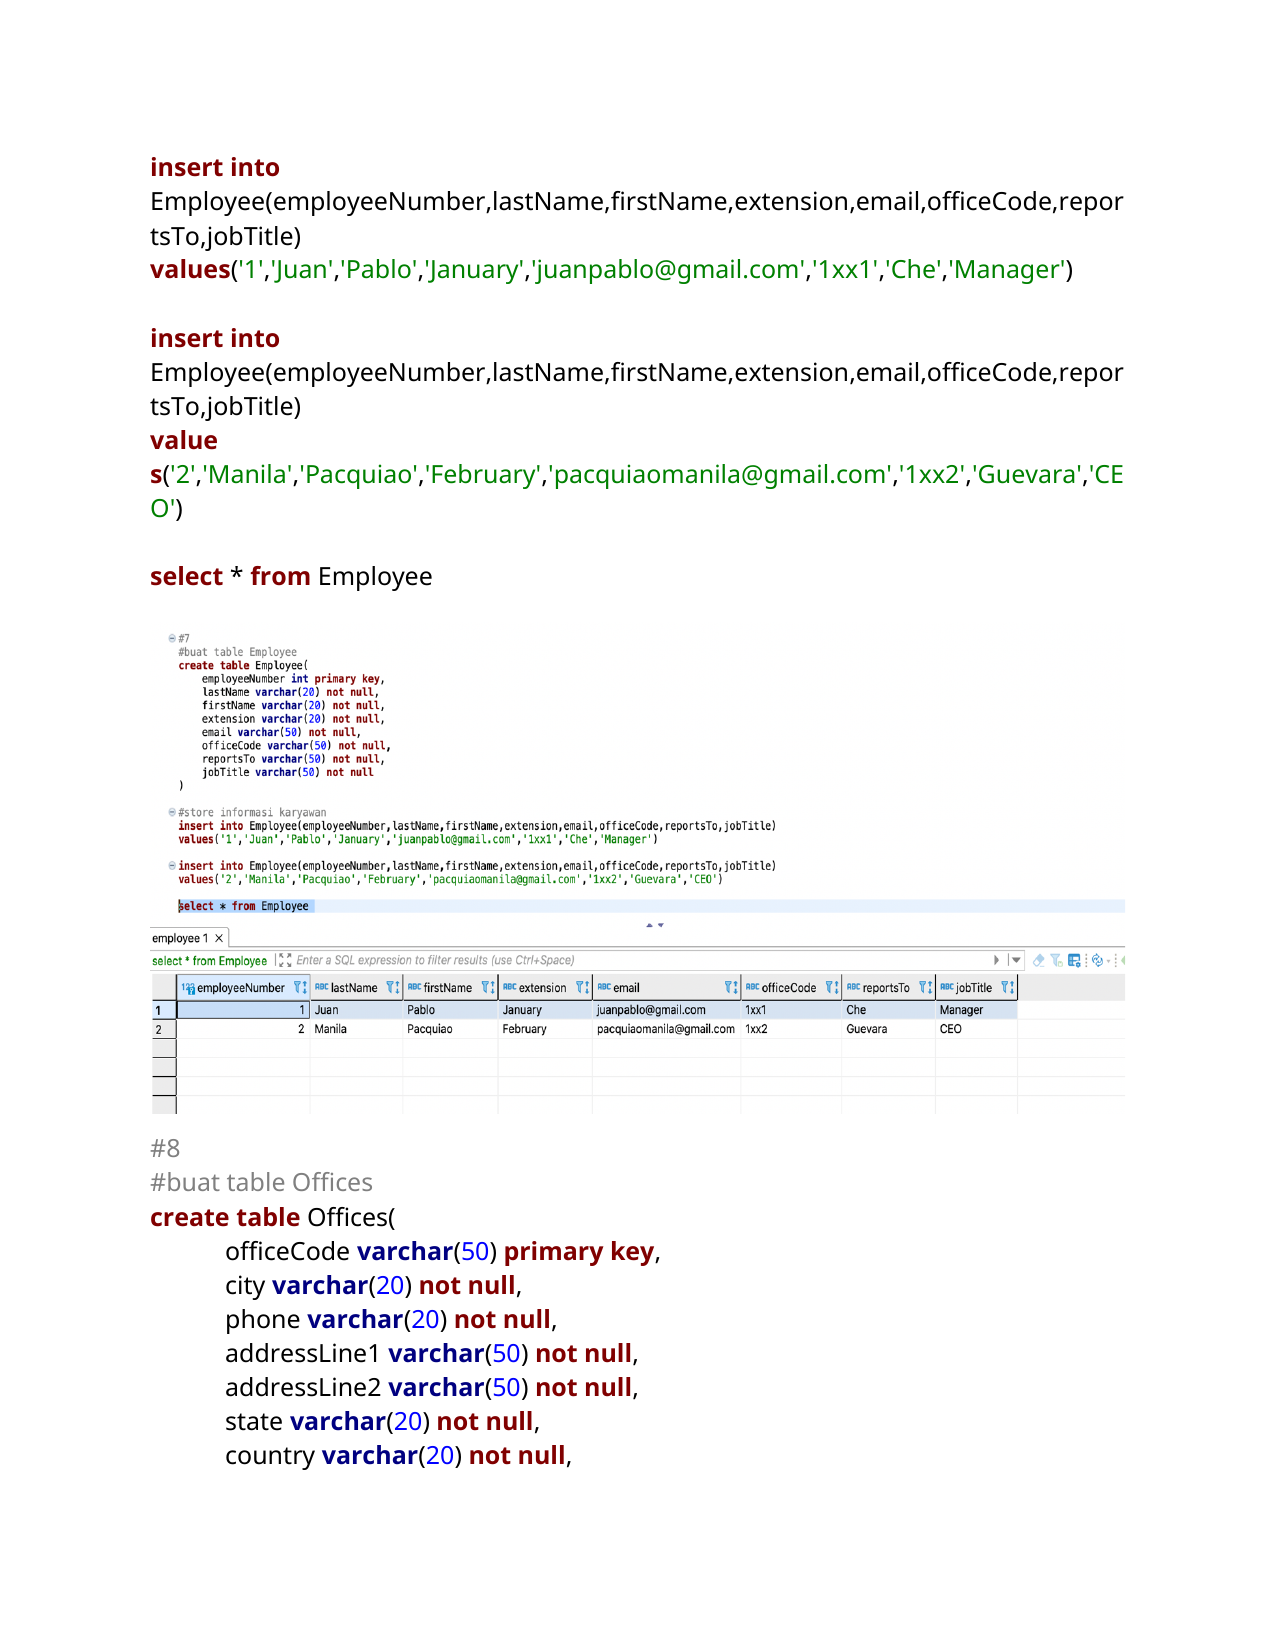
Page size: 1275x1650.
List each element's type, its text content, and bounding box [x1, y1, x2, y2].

text create table Offices( [150, 1199, 1125, 1233]
text addressLine1 varchar(50) not null, [150, 1335, 1125, 1369]
text insert into Employee(employeeNumber,lastName,firstName,extension,email,officeCode,reportsTo,jobTitle) [150, 150, 1125, 252]
text officeCode varchar(50) primary key, [150, 1233, 1125, 1267]
text state varchar(20) not null, [150, 1403, 1125, 1438]
text insert into Employee(employeeNumber,lastName,firstName,extension,email,officeCode,reportsTo,jobTitle) [150, 320, 1125, 422]
text select * from Employee [150, 559, 1125, 593]
text city varchar(20) not null, [150, 1267, 1125, 1301]
picture [150, 622, 1125, 1114]
text #8 [150, 1131, 1125, 1165]
text country varchar(20) not null, [150, 1438, 1125, 1472]
text values('1','Juan','Pablo','January','juanpablo@gmail.com','1xx1','Che','Manager') [150, 252, 1125, 286]
text addressLine2 varchar(50) not null, [150, 1369, 1125, 1403]
text phone varchar(20) not null, [150, 1301, 1125, 1335]
text #buat table Offices [150, 1165, 1125, 1199]
text values('2','Manila','Pacquiao','February','pacquiaomanila@gmail.com','1xx2','Guevara','CEO') [150, 422, 1125, 525]
